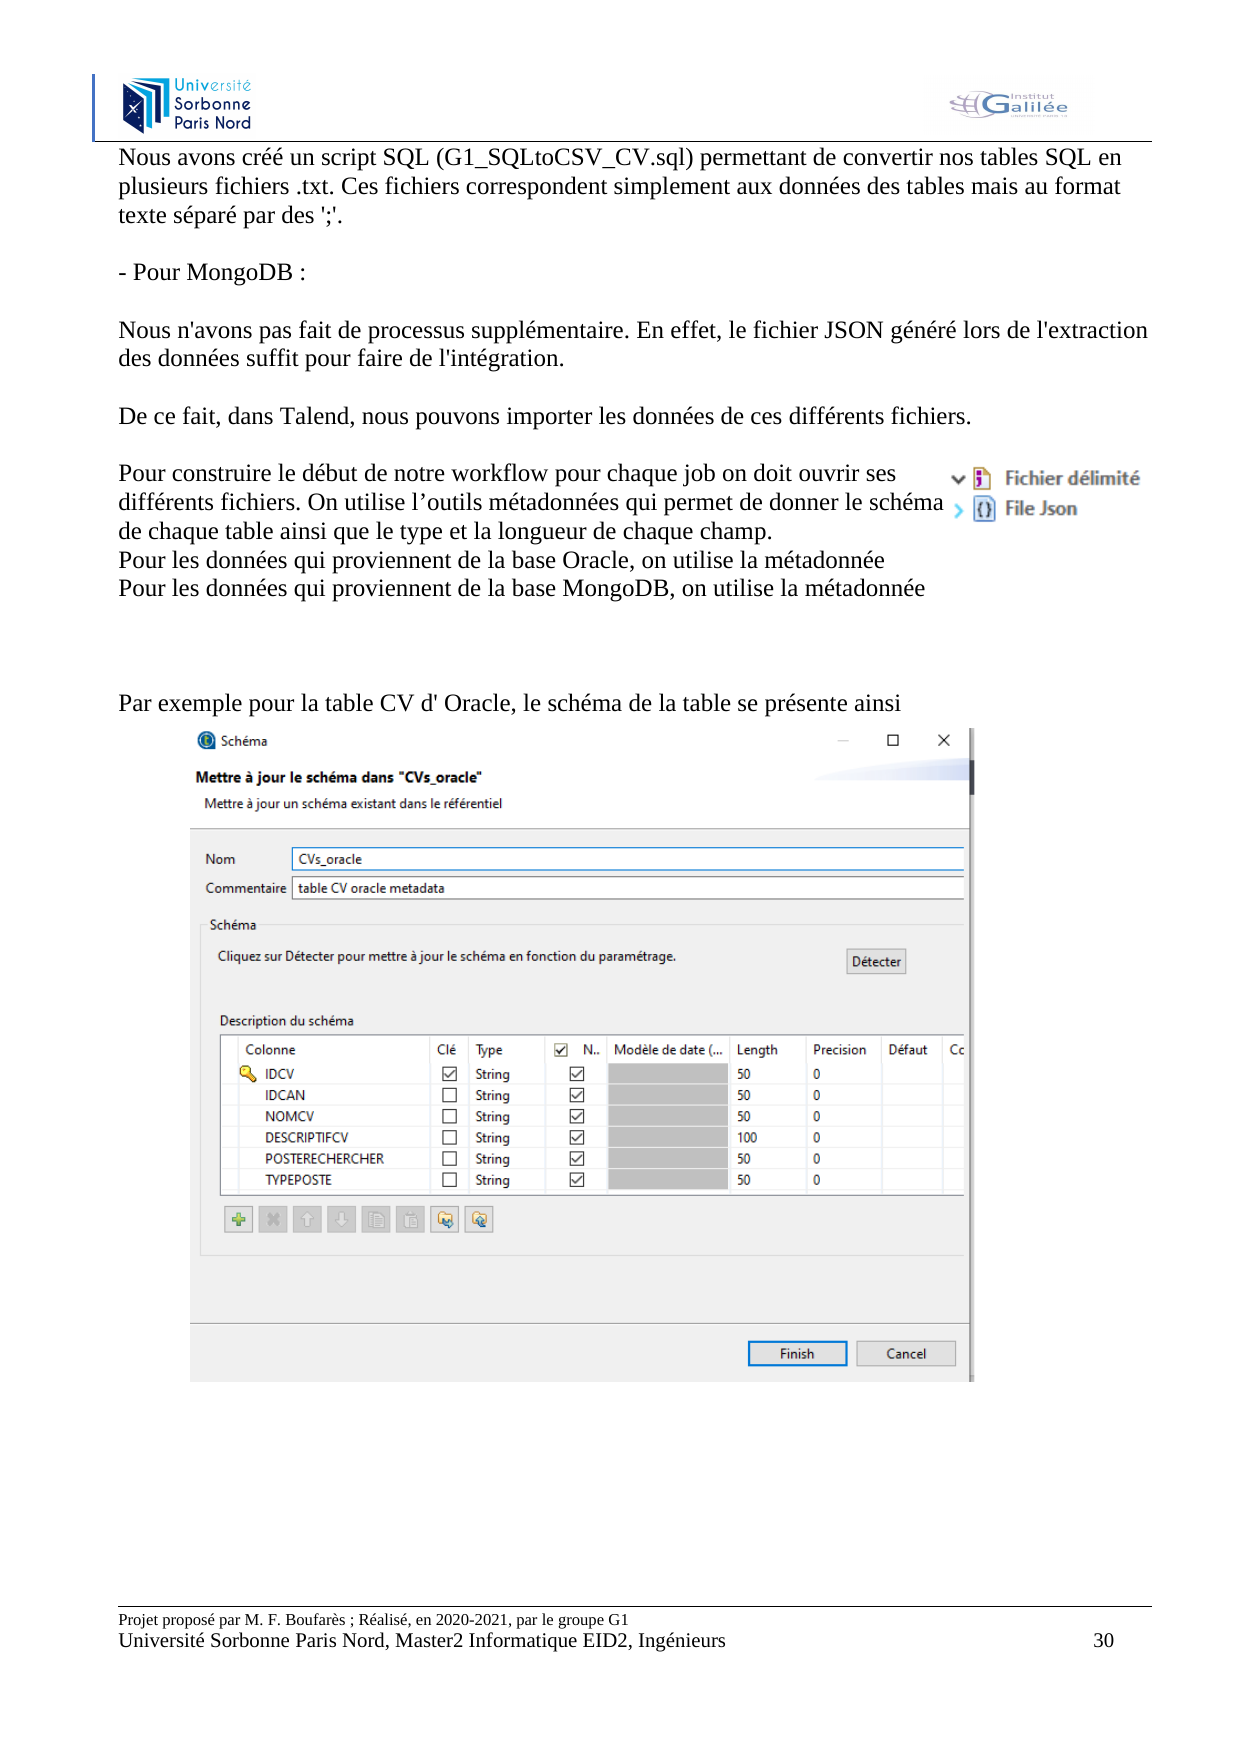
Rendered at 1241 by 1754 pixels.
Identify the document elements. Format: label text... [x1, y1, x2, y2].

text Pour construire le début de notre workflow pour chaque job on doit ouvrir ses différents fichiers. On utilise l’outils métadonnées qui permet de donner le schéma de chaque table ainsi que le type et la longueur de chaque champ. [118, 458, 1152, 545]
picture [190, 728, 975, 1382]
text - Pour MongoDB : [118, 257, 1152, 286]
text Nous avons créé un script SQL (G1_SQLtoCSV_CV.sql) permettant de convertir nos tables SQL en plusieurs fichiers .txt. Ces fichiers correspondent simplement aux données des tables mais au format texte séparé par des ';'. [118, 142, 1152, 228]
text Pour les données qui proviennent de la base Oracle, on utilise la métadonnée [118, 545, 1152, 573]
text De ce fait, dans Talend, nous pouvons importer les données de ces différents fichiers. [118, 401, 1152, 430]
picture [922, 75, 1095, 135]
text Par exemple pour la table CV d' Oracle, le schéma de la table se présente ainsi [118, 688, 1152, 717]
picture [947, 462, 1156, 527]
text Nous n'avons pas fait de processus supplémentaire. En effet, le fichier JSON généré lors de l'extraction des données suffit pour faire de l'intégration. [118, 315, 1152, 372]
text Pour les données qui proviennent de la base MongoDB, on utilise la métadonnée [118, 573, 1152, 602]
picture [118, 73, 256, 139]
